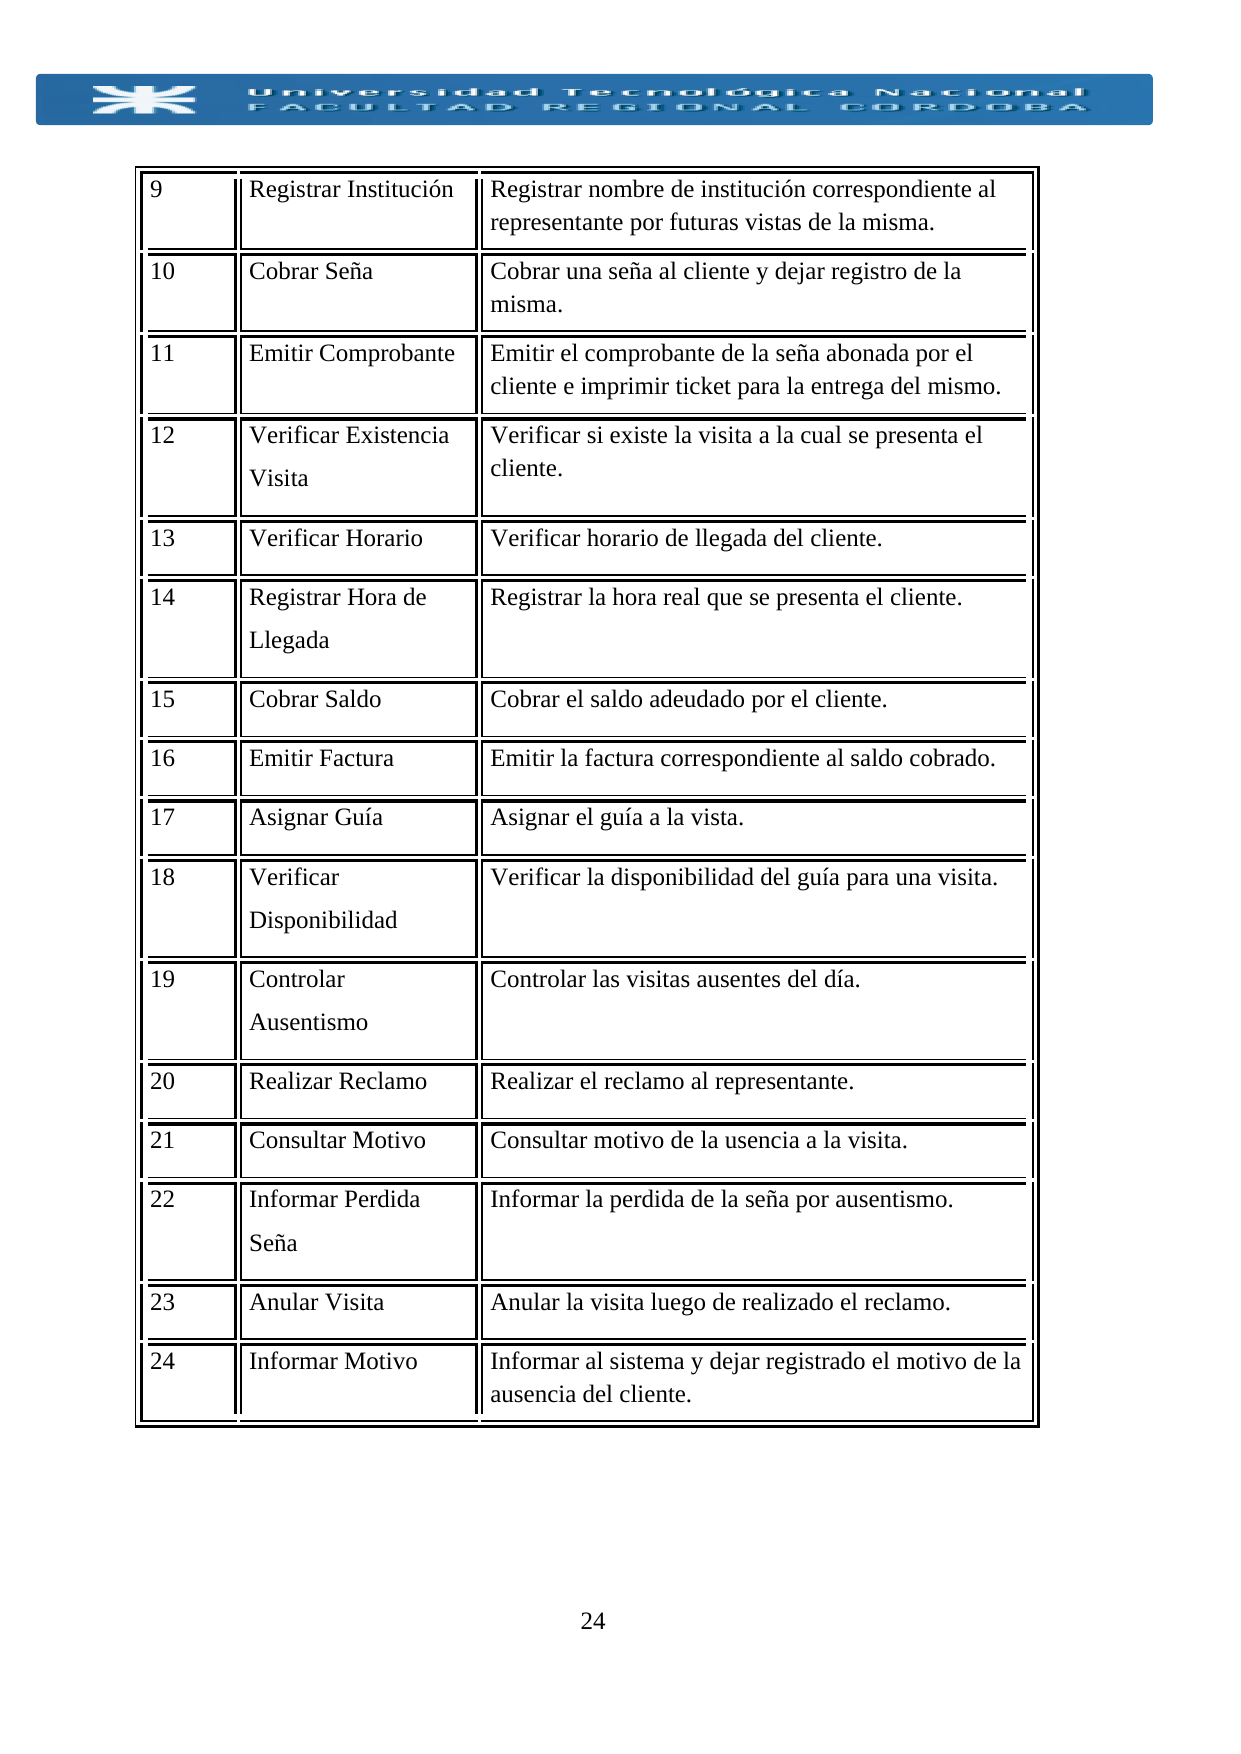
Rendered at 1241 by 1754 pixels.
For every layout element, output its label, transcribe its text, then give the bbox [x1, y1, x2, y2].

table_cell 17 [139, 795, 238, 854]
table_cell Informar Motivo [238, 1338, 479, 1420]
table_cell Registrar Hora de Llegada [238, 574, 479, 676]
table_cell Emitir la factura correspondiente al saldo cobrado. [479, 736, 1036, 795]
table_cell 22 [139, 1177, 238, 1279]
table_cell Emitir Comprobante [238, 330, 479, 413]
table_cell Verificar la disponibilidad del guía para una visita. [479, 854, 1036, 956]
table_cell 21 [139, 1118, 238, 1177]
table_cell Registrar la hora real que se presenta el cliente. [479, 574, 1036, 676]
table_cell Asignar el guía a la vista. [479, 795, 1036, 854]
table_cell 24 [139, 1338, 238, 1420]
table_cell Anular la visita luego de realizado el reclamo. [479, 1279, 1036, 1338]
table_cell Informar al sistema y dejar registrado el motivo de la ausencia del cliente. [479, 1338, 1036, 1420]
table_cell Verificar horario de llegada del cliente. [479, 515, 1036, 574]
table_cell Consultar Motivo [238, 1118, 479, 1177]
table_cell 16 [139, 736, 238, 795]
table_cell Consultar motivo de la usencia a la visita. [479, 1118, 1036, 1177]
table_cell Cobrar Saldo [238, 676, 479, 736]
table_cell Verificar Horario [238, 515, 479, 574]
table_cell Cobrar el saldo adeudado por el cliente. [479, 676, 1036, 736]
table_cell 13 [139, 515, 238, 574]
table_cell Cobrar Seña [238, 248, 479, 330]
table_cell Realizar Reclamo [238, 1059, 479, 1118]
table_cell 23 [139, 1279, 238, 1338]
table_cell 19 [139, 956, 238, 1058]
table_cell Anular Visita [238, 1279, 479, 1338]
table_cell Cobrar una seña al cliente y dejar registro de la misma. [479, 248, 1036, 330]
table_cell 15 [139, 676, 238, 736]
table_cell Verificar si existe la visita a la cual se presenta el cliente. [479, 413, 1036, 515]
table_cell Verificar Disponibilidad [238, 854, 479, 956]
table_cell Verificar Existencia Visita [238, 413, 479, 515]
table_cell 12 [139, 413, 238, 515]
table_cell 20 [139, 1059, 238, 1118]
table_cell Controlar Ausentismo [238, 956, 479, 1058]
table_cell Realizar el reclamo al representante. [479, 1059, 1036, 1118]
table_cell Emitir Factura [238, 736, 479, 795]
table_cell Emitir el comprobante de la seña abonada por el cliente e imprimir ticket para la entrega del mismo. [479, 330, 1036, 413]
table_cell 11 [139, 330, 238, 413]
table_cell Controlar las visitas ausentes del día. [479, 956, 1036, 1058]
table_cell Registrar Institución [238, 168, 479, 248]
table_cell Registrar nombre de institución correspondiente al representante por futuras vistas de la misma. [479, 168, 1036, 248]
picture [35, 73, 1153, 126]
table_cell 14 [139, 574, 238, 676]
table_cell 10 [139, 248, 238, 330]
table_cell Informar la perdida de la seña por ausentismo. [479, 1177, 1036, 1279]
table_cell 18 [139, 854, 238, 956]
table_cell Asignar Guía [238, 795, 479, 854]
table_cell Informar Perdida Seña [238, 1177, 479, 1279]
table_cell 9 [139, 168, 238, 248]
